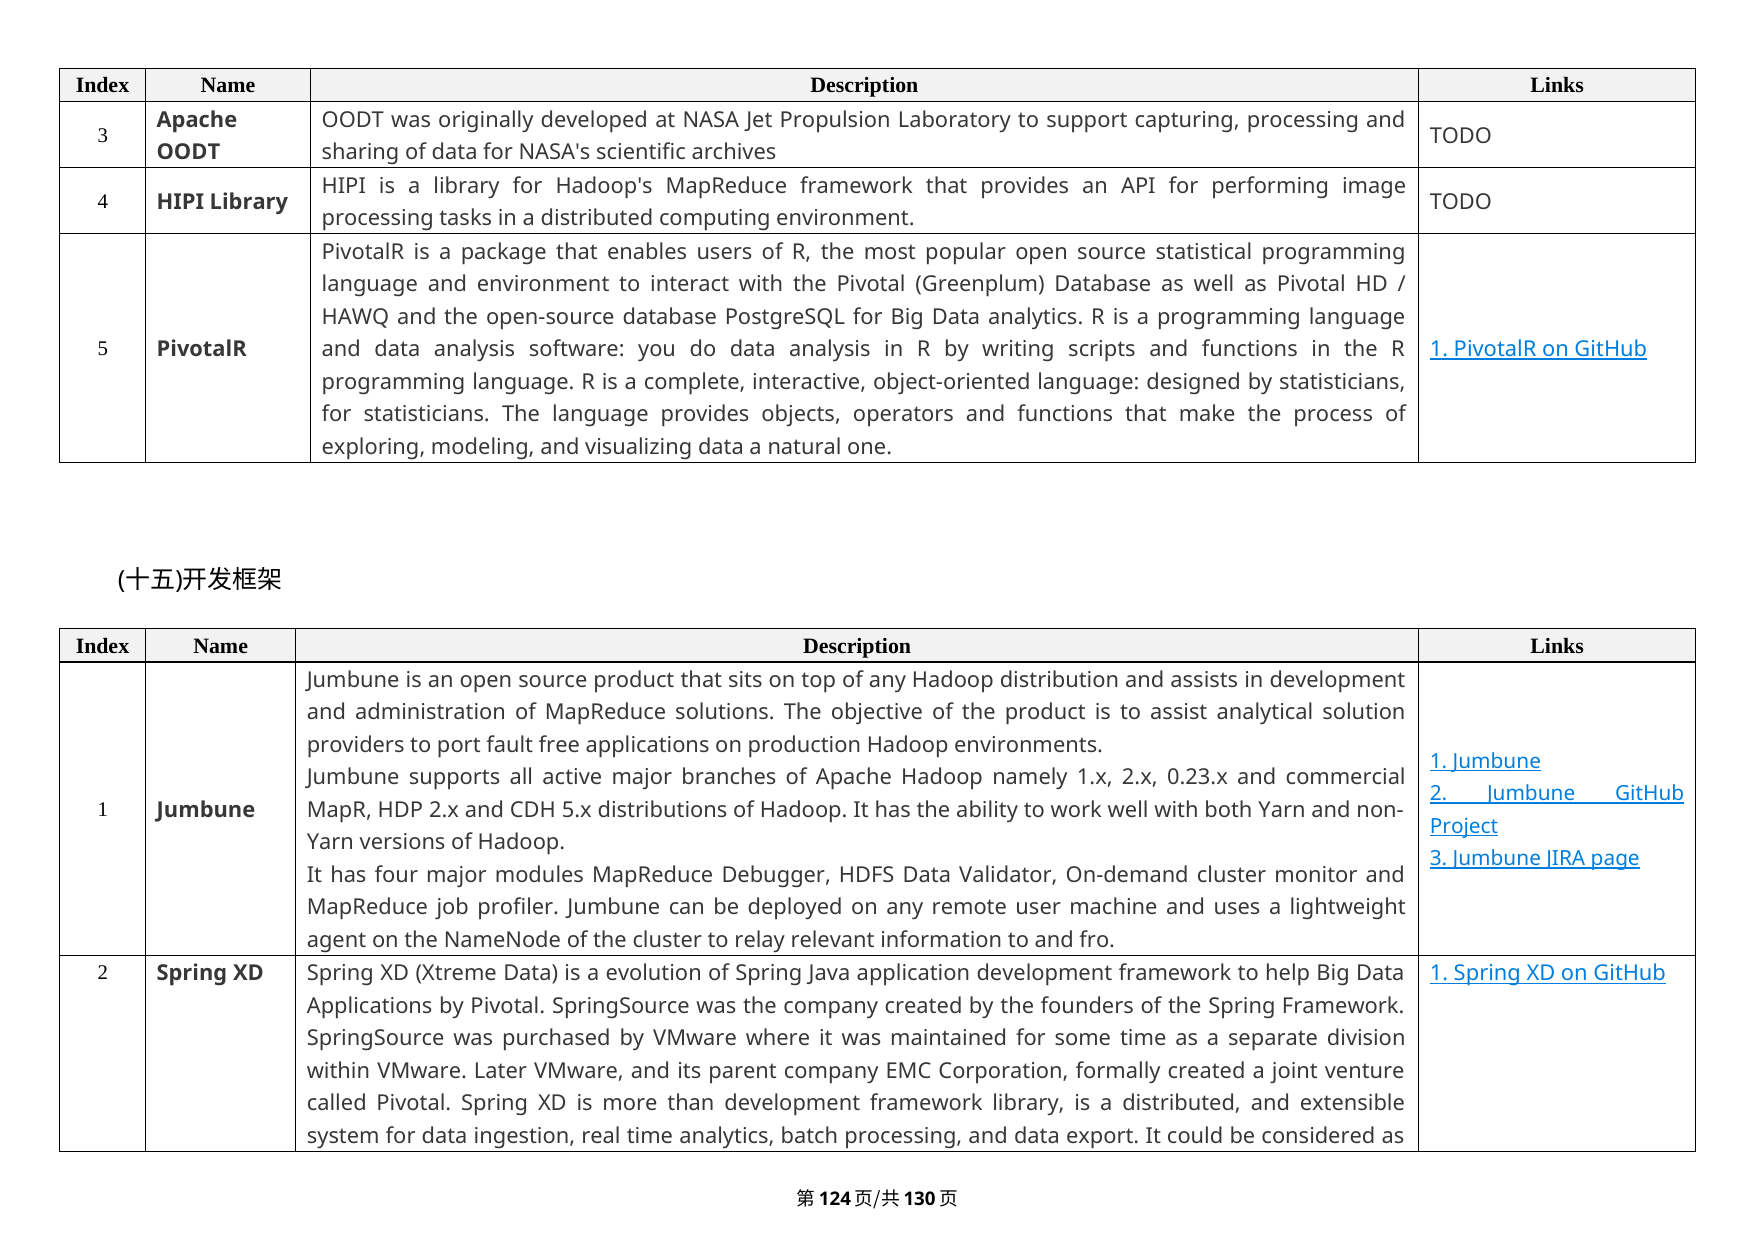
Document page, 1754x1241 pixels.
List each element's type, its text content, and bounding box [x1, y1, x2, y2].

table_cell Jumbune is an open source product that sits on top of any Hadoop distribution and assists in development and administration of MapReduce solutions. The objective of the product is to assist analytical solution providers to port fault free applications on production Hadoop environments. Jumbune supports all active major branches of Apache Hadoop namely 1.x, 2.x, 0.23.x and commercial MapR, HDP 2.x and CDH 5.x distributions of Hadoop. It has the ability to work well with both Yarn and non-Yarn versions of Hadoop. It has four major modules MapReduce Debugger, HDFS Data Validator, On-demand cluster monitor and MapReduce job profiler. Jumbune can be deployed on any remote user machine and uses a lightweight agent on the NameNode of the cluster to relay relevant information to and fro. [296, 663, 1418, 955]
table_cell [60, 663, 145, 955]
table_cell [60, 956, 145, 1151]
table_header Name [146, 629, 295, 661]
table_cell TODO [1419, 168, 1695, 233]
table_cell [60, 102, 145, 167]
table_cell OODT was originally developed at NASA Jet Propulsion Laboratory to support capturing, processing and sharing of data for NASA's scientific archives [311, 102, 1418, 167]
table_cell Spring XD [146, 956, 295, 1151]
table_cell 1. Spring XD on GitHub [1419, 956, 1695, 1151]
table_cell TODO [1419, 102, 1695, 167]
table_cell Jumbune [146, 663, 295, 955]
list 开发框架 [118, 545, 1695, 610]
table_cell 1. PivotalR on GitHub [1419, 234, 1695, 462]
table_cell HIPI is a library for Hadoop's MapReduce framework that provides an API for performing image processing tasks in a distributed computing environment. [311, 168, 1418, 233]
table_cell Apache OODT [146, 102, 310, 167]
table_header Description [296, 629, 1418, 661]
table_cell HIPI Library [146, 168, 310, 233]
table_header Index [60, 629, 145, 661]
table_cell [60, 234, 145, 462]
table_cell PivotalR is a package that enables users of R, the most popular open source statistical programming language and environment to interact with the Pivotal (Greenplum) Database as well as Pivotal HD / HAWQ and the open-source database PostgreSQL for Big Data analytics. R is a programming language and data analysis software: you do data analysis in R by writing scripts and functions in the R programming language. R is a complete, interactive, object-oriented language: designed by statisticians, for statisticians. The language provides objects, operators and functions that make the process of exploring, modeling, and visualizing data a natural one. [311, 234, 1418, 462]
table_cell 1. Jumbune 2. Jumbune GitHub Project 3. Jumbune JIRA page [1419, 663, 1695, 955]
table_header Index [60, 69, 145, 101]
table_cell [60, 168, 145, 233]
table_header Links [1419, 69, 1695, 101]
table_header Description [311, 69, 1418, 101]
table_cell PivotalR [146, 234, 310, 462]
table_header Links [1419, 629, 1695, 661]
table_header Name [146, 69, 310, 101]
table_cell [296, 956, 1418, 1151]
